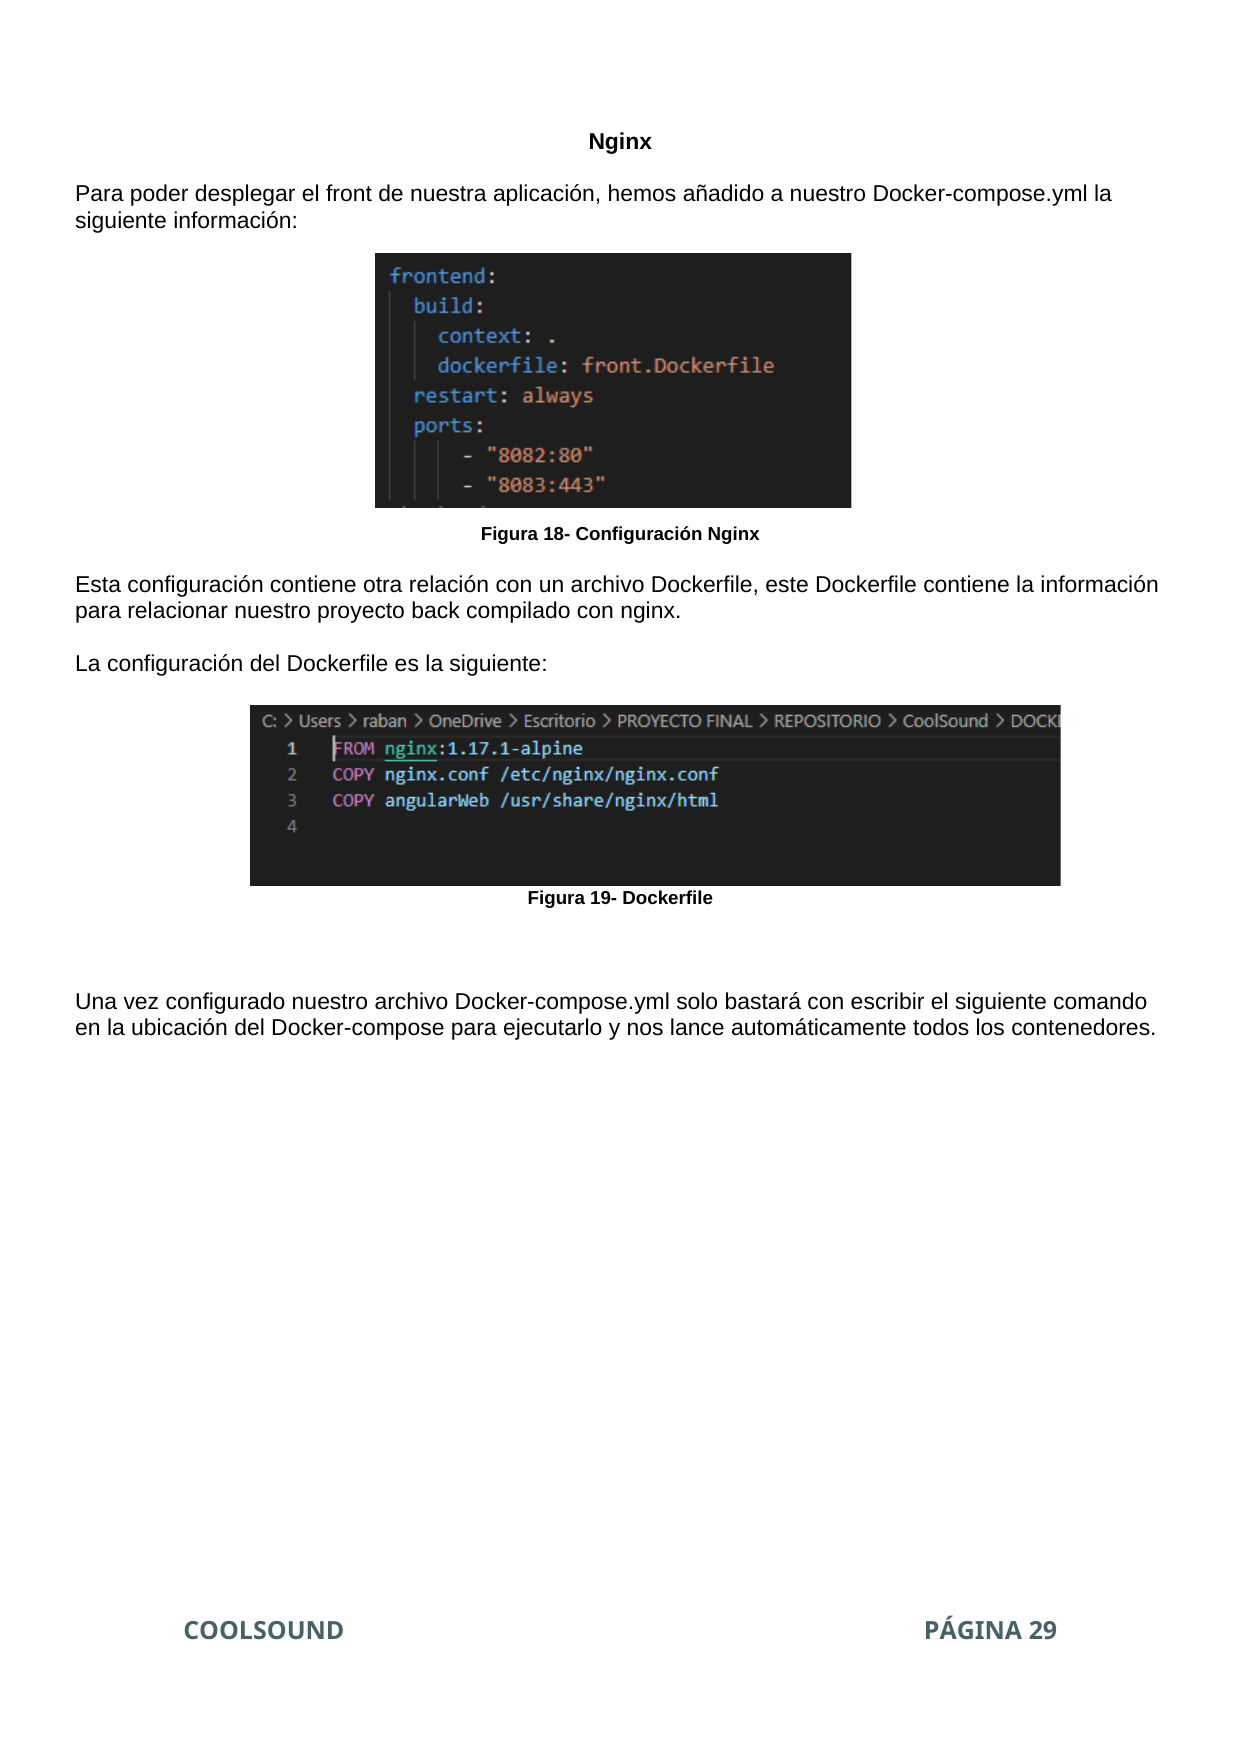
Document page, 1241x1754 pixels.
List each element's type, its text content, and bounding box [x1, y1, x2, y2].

text Esta configuración contiene otra relación con un archivo Dockerfile, este Dockerfile contiene la información para relacionar nuestro proyecto back compilado con nginx. [75, 571, 1165, 624]
text Figura 18- Configuración Nginx [75, 523, 1165, 544]
picture [250, 705, 1061, 886]
text Para poder desplegar el front de nuestra aplicación, hemos añadido a nuestro Docker-compose.yml la siguiente información: [75, 180, 1165, 233]
picture [375, 253, 852, 508]
text La configuración del Dockerfile es la siguiente: [75, 650, 1165, 676]
text Nginx [75, 128, 1165, 154]
text Figura 19- Dockerfile [75, 887, 1165, 909]
text Una vez configurado nuestro archivo Docker-compose.yml solo bastará con escribir el siguiente comando en la ubicación del Docker-compose para ejecutarlo y nos lance automáticamente todos los contenedores. [75, 988, 1165, 1041]
